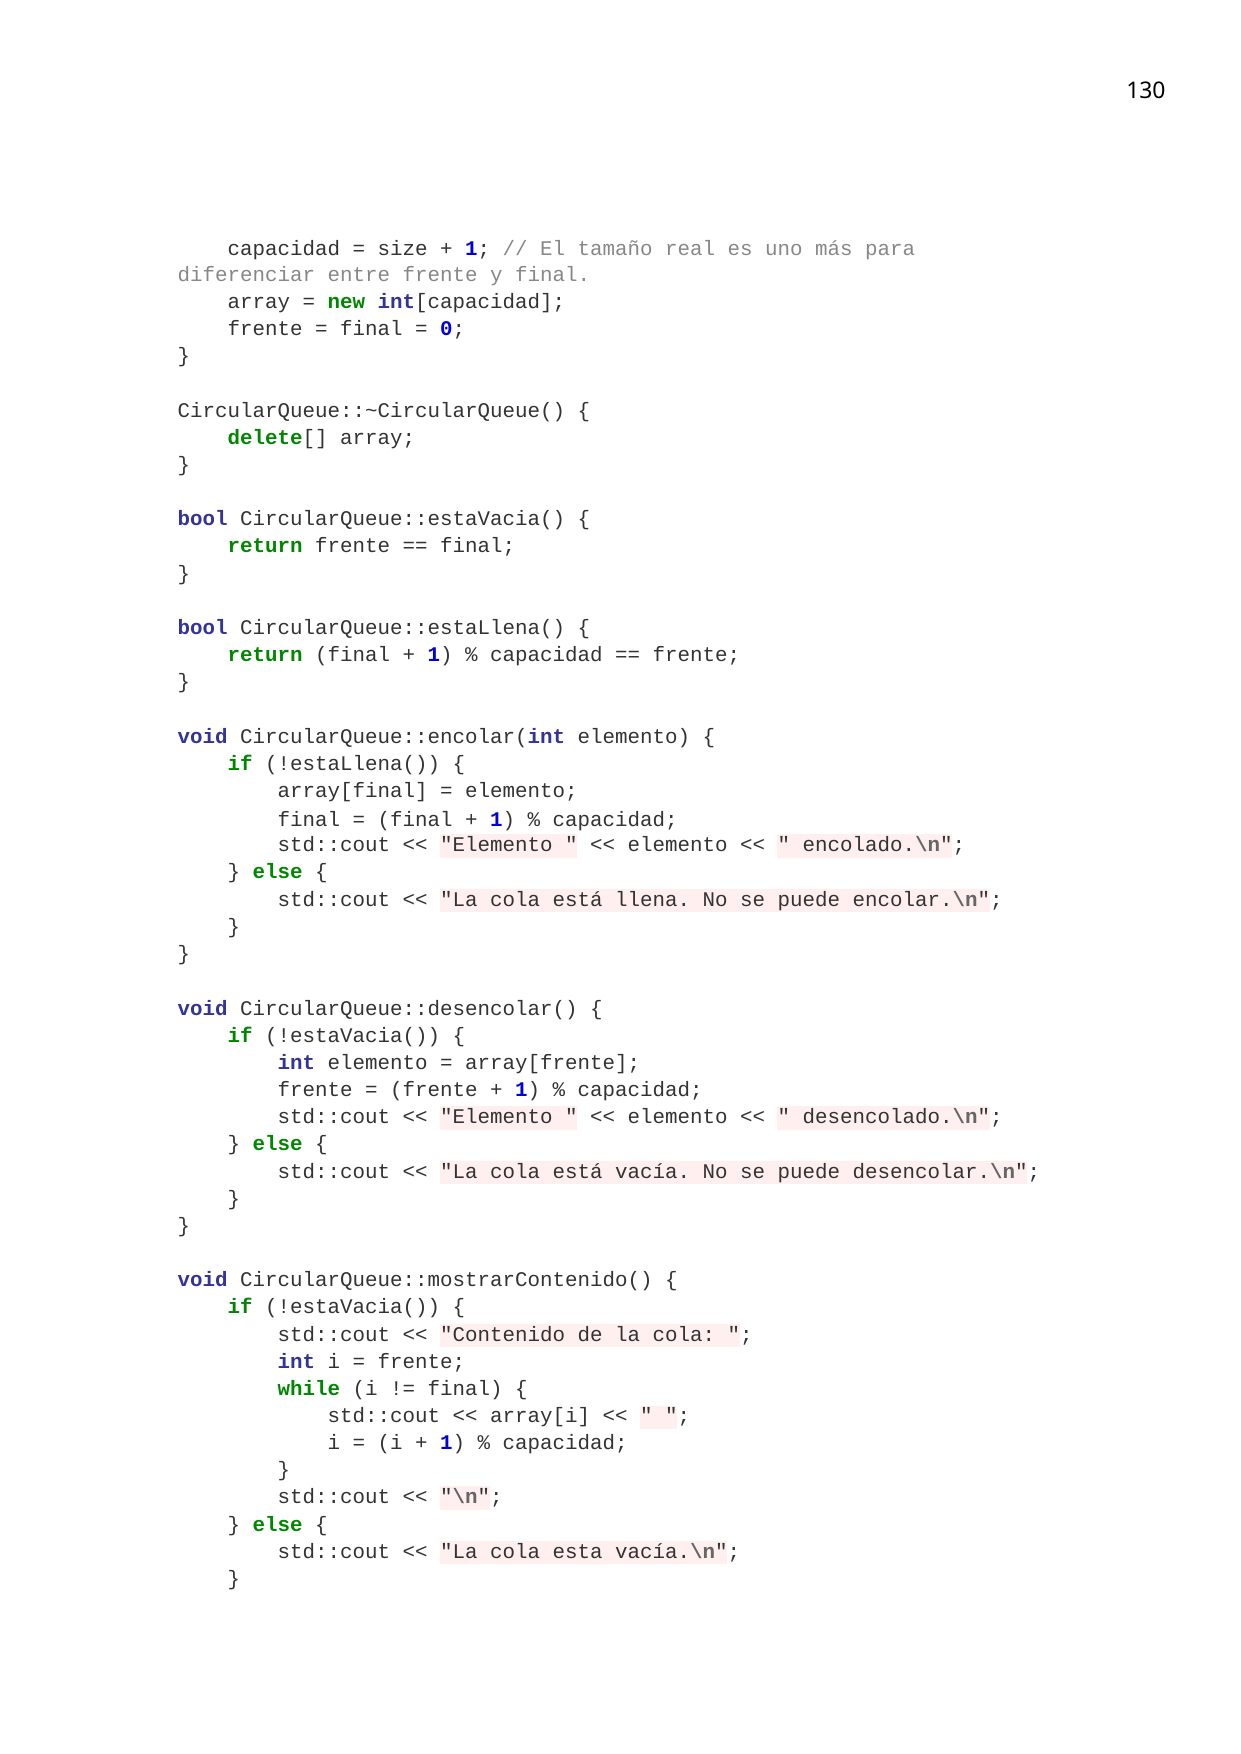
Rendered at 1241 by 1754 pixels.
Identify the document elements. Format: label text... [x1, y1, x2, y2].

text CircularQueue::~CircularQueue() { [177, 399, 1165, 423]
text std::cout << "La cola está llena. No se puede encolar.\n"; [277, 889, 440, 912]
text int i = frente; [277, 1351, 1165, 1375]
text bool CircularQueue::estaLlena() { [177, 617, 1165, 641]
text } [177, 671, 1165, 695]
text } [177, 1215, 1165, 1239]
text return frente == final; [227, 536, 1165, 559]
text if (!estaVacia()) { [227, 1025, 1165, 1048]
text } else { [227, 861, 1165, 885]
text std::cout << "La cola esta vacía.\n"; [727, 1541, 1165, 1564]
text int elemento = array[frente]; frente = (frente + 1) % capacidad; [277, 1052, 703, 1103]
text std::cout << "Contenido de la cola: "; [277, 1324, 440, 1347]
text } [227, 1568, 1165, 1592]
text std::cout << "Elemento " << elemento << " encolado.\n"; [952, 834, 1165, 858]
text bool CircularQueue::estaVacia() { [177, 508, 1165, 532]
text } [177, 563, 1165, 586]
text if (!estaVacia()) { [227, 1297, 1165, 1320]
text std::cout << "Elemento " << elemento << " desencolado.\n"; [990, 1106, 1165, 1130]
text std::cout << "Elemento " << elemento << " encolado.\n"; [277, 834, 440, 858]
text std::cout << "Elemento " << elemento << " encolado.\n"; [577, 834, 777, 858]
text } else { [227, 1514, 1165, 1537]
text while (i != final) { [277, 1378, 1165, 1402]
text return (final + 1) % capacidad == frente; [227, 644, 1165, 668]
text void CircularQueue::desencolar() { [177, 997, 1165, 1021]
text } [177, 454, 1165, 478]
text std::cout << "Contenido de la cola: "; [740, 1324, 1165, 1347]
text } else { [227, 1133, 1165, 1157]
text delete[] array; [227, 427, 1165, 450]
text std::cout << "La cola esta vacía.\n"; [277, 1541, 440, 1564]
text std::cout << array[i] << " "; i = (i + 1) % capacidad; [327, 1406, 692, 1456]
text void CircularQueue::encolar(int elemento) { [177, 726, 1165, 749]
text array = new int[capacidad]; frente = final = 0; [227, 291, 567, 342]
text std::cout << "\n"; [490, 1486, 1165, 1510]
text } [277, 1459, 1165, 1483]
text } [227, 1188, 1165, 1211]
text capacidad = size + 1; // El tamaño real es uno más para diferenciar entre frente y final. [177, 238, 929, 288]
text if (!estaLlena()) { array[final] = elemento; [227, 753, 578, 804]
text std::cout << "La cola está vacía. No se puede desencolar.\n"; [277, 1161, 440, 1184]
text std::cout << "La cola está llena. No se puede encolar.\n"; [990, 889, 1165, 912]
text std::cout << "Elemento " << elemento << " desencolado.\n"; [577, 1106, 777, 1130]
text std::cout << "Elemento " << elemento << " desencolado.\n"; [277, 1106, 440, 1130]
text } [227, 916, 1165, 940]
text } [177, 943, 1165, 967]
text final = (final + 1) % capacidad; [277, 807, 1165, 831]
text std::cout << "\n"; [277, 1486, 440, 1510]
text } [177, 345, 1165, 369]
text void CircularQueue::mostrarContenido() { [177, 1269, 1165, 1293]
